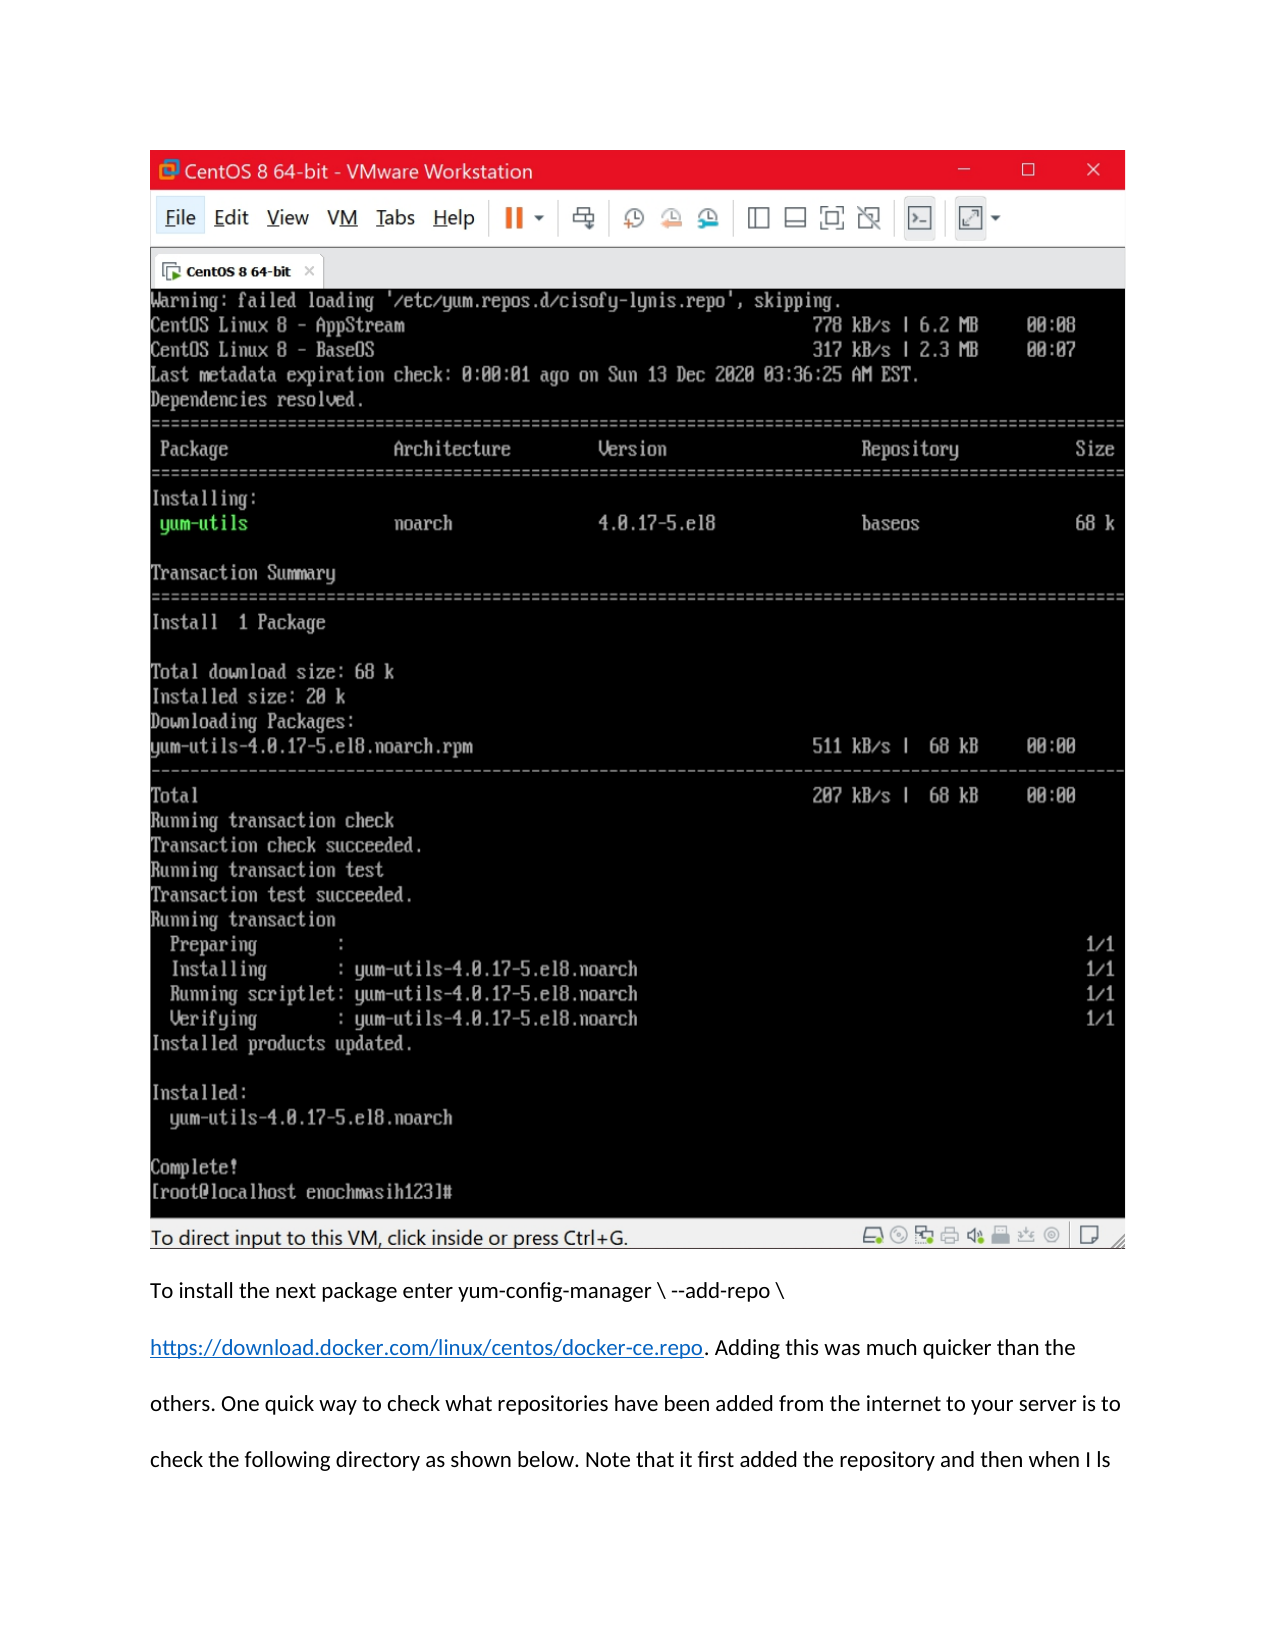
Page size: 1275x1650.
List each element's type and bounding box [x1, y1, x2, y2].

picture [150, 150, 1125, 1249]
text [150, 1249, 1125, 1473]
